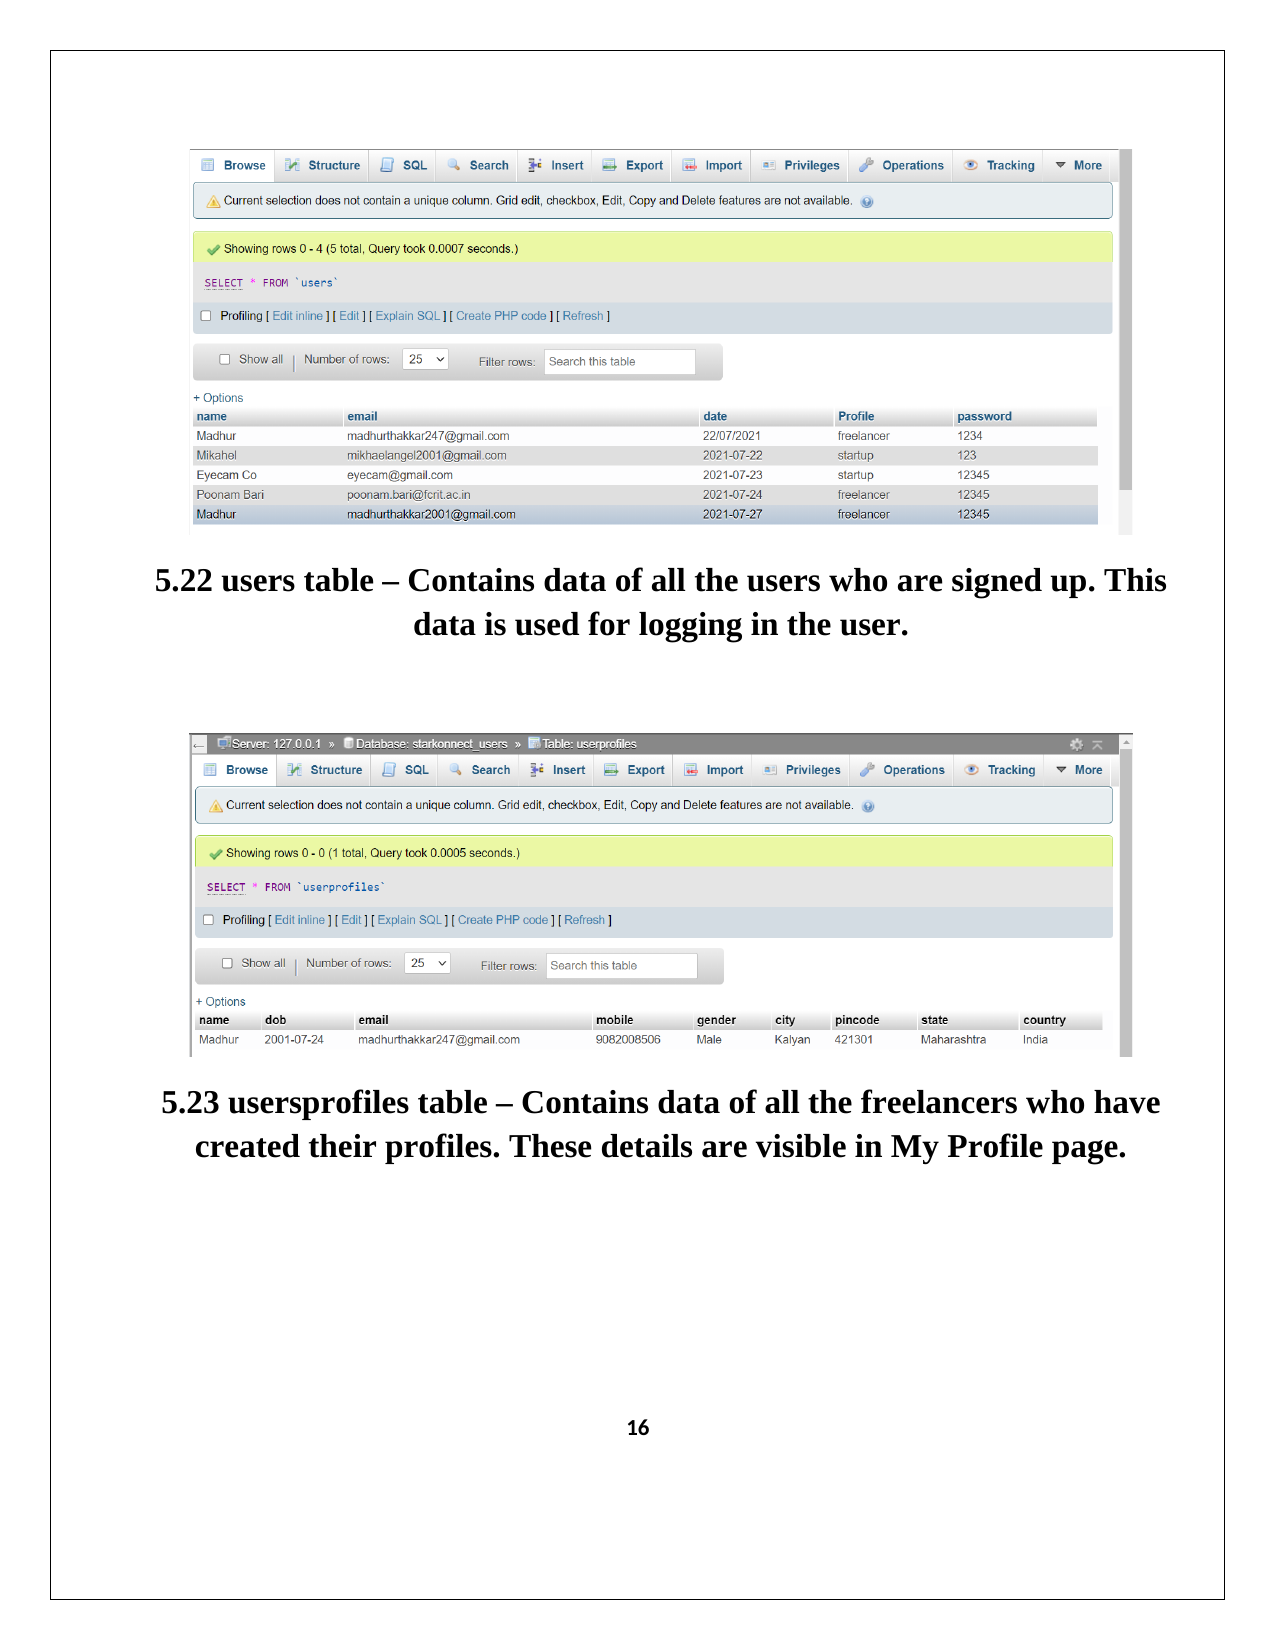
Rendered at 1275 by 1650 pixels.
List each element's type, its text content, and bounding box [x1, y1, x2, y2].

text 5.23 usersprofiles table – Contains data of all the freelancers who have created their profiles. These details are visible in My Profile page. [150, 1082, 1172, 1164]
picture [189, 733, 1133, 1057]
text 5.22 users table – Contains data of all the users who are signed up. This data is used for logging in the user. [150, 560, 1172, 642]
picture [189, 149, 1133, 535]
